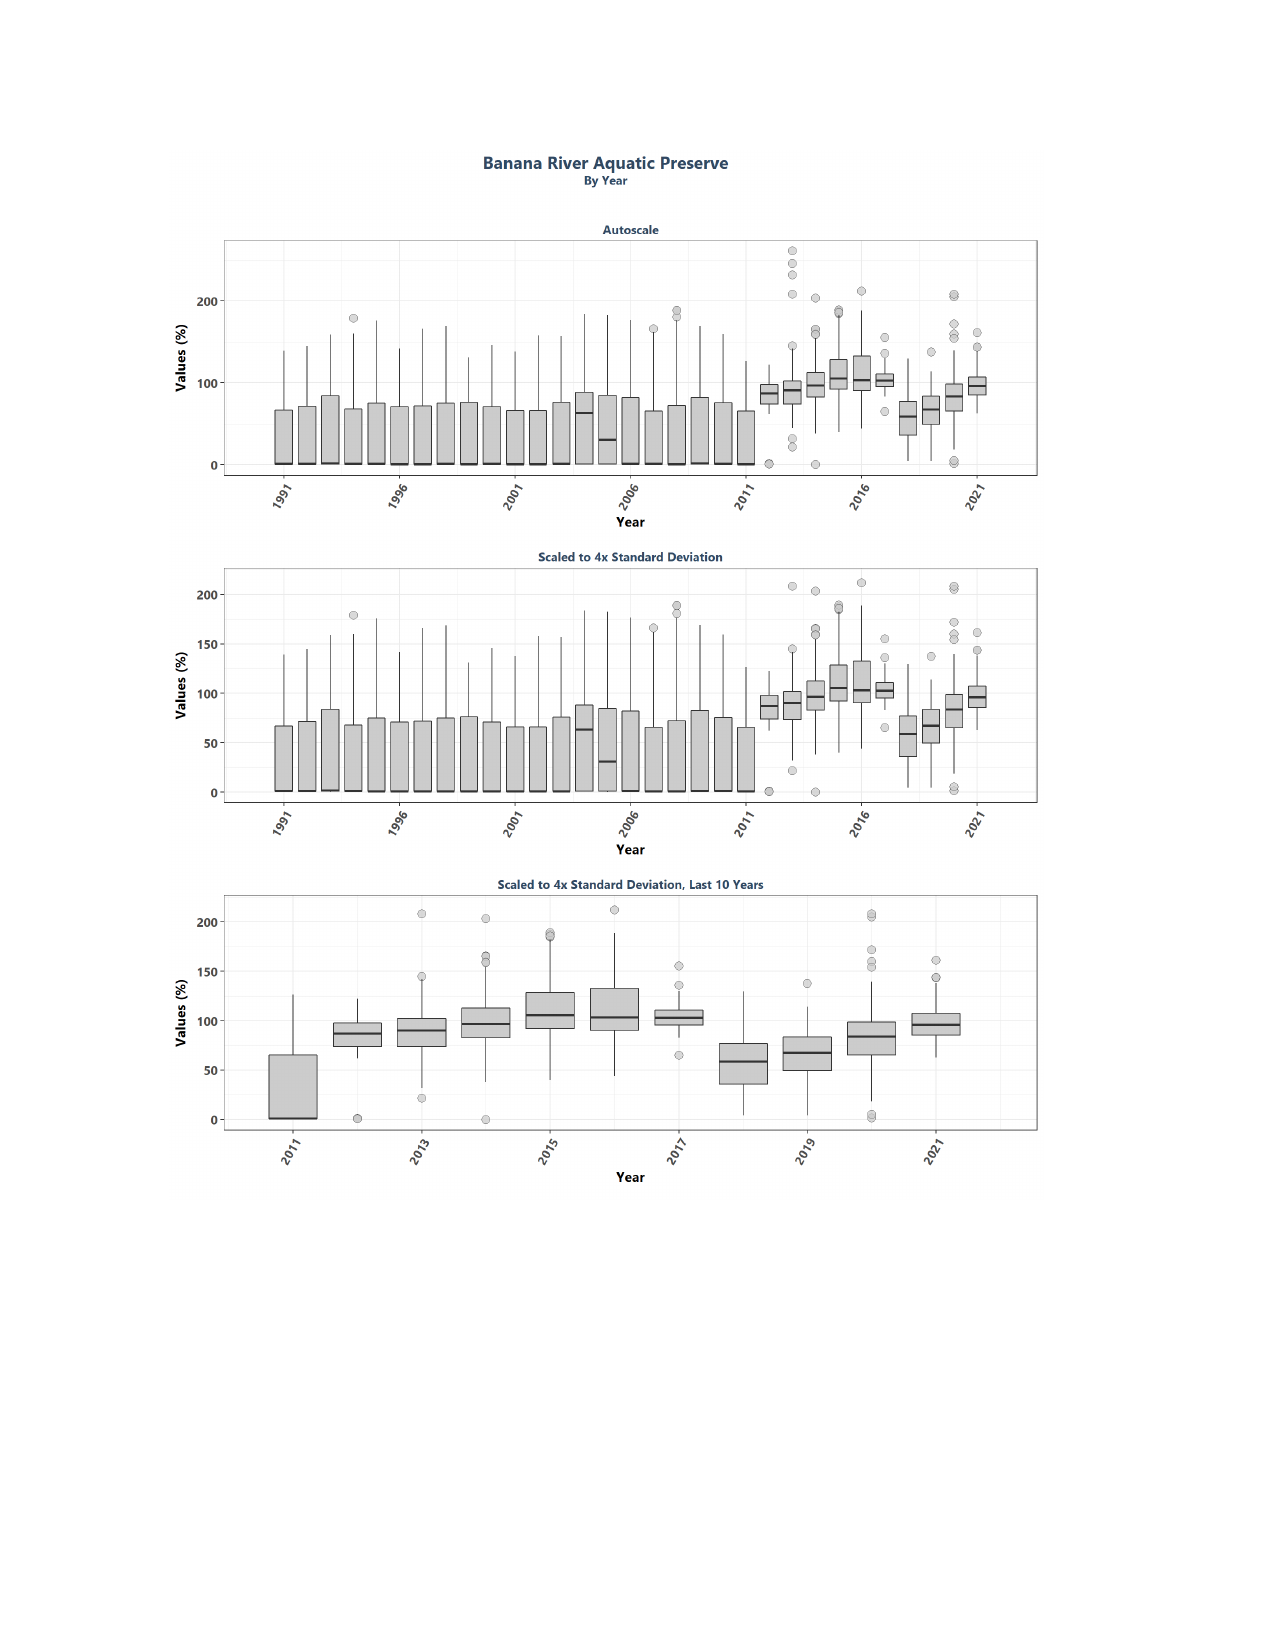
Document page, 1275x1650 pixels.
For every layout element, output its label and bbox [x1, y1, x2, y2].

picture [168, 150, 1044, 1200]
